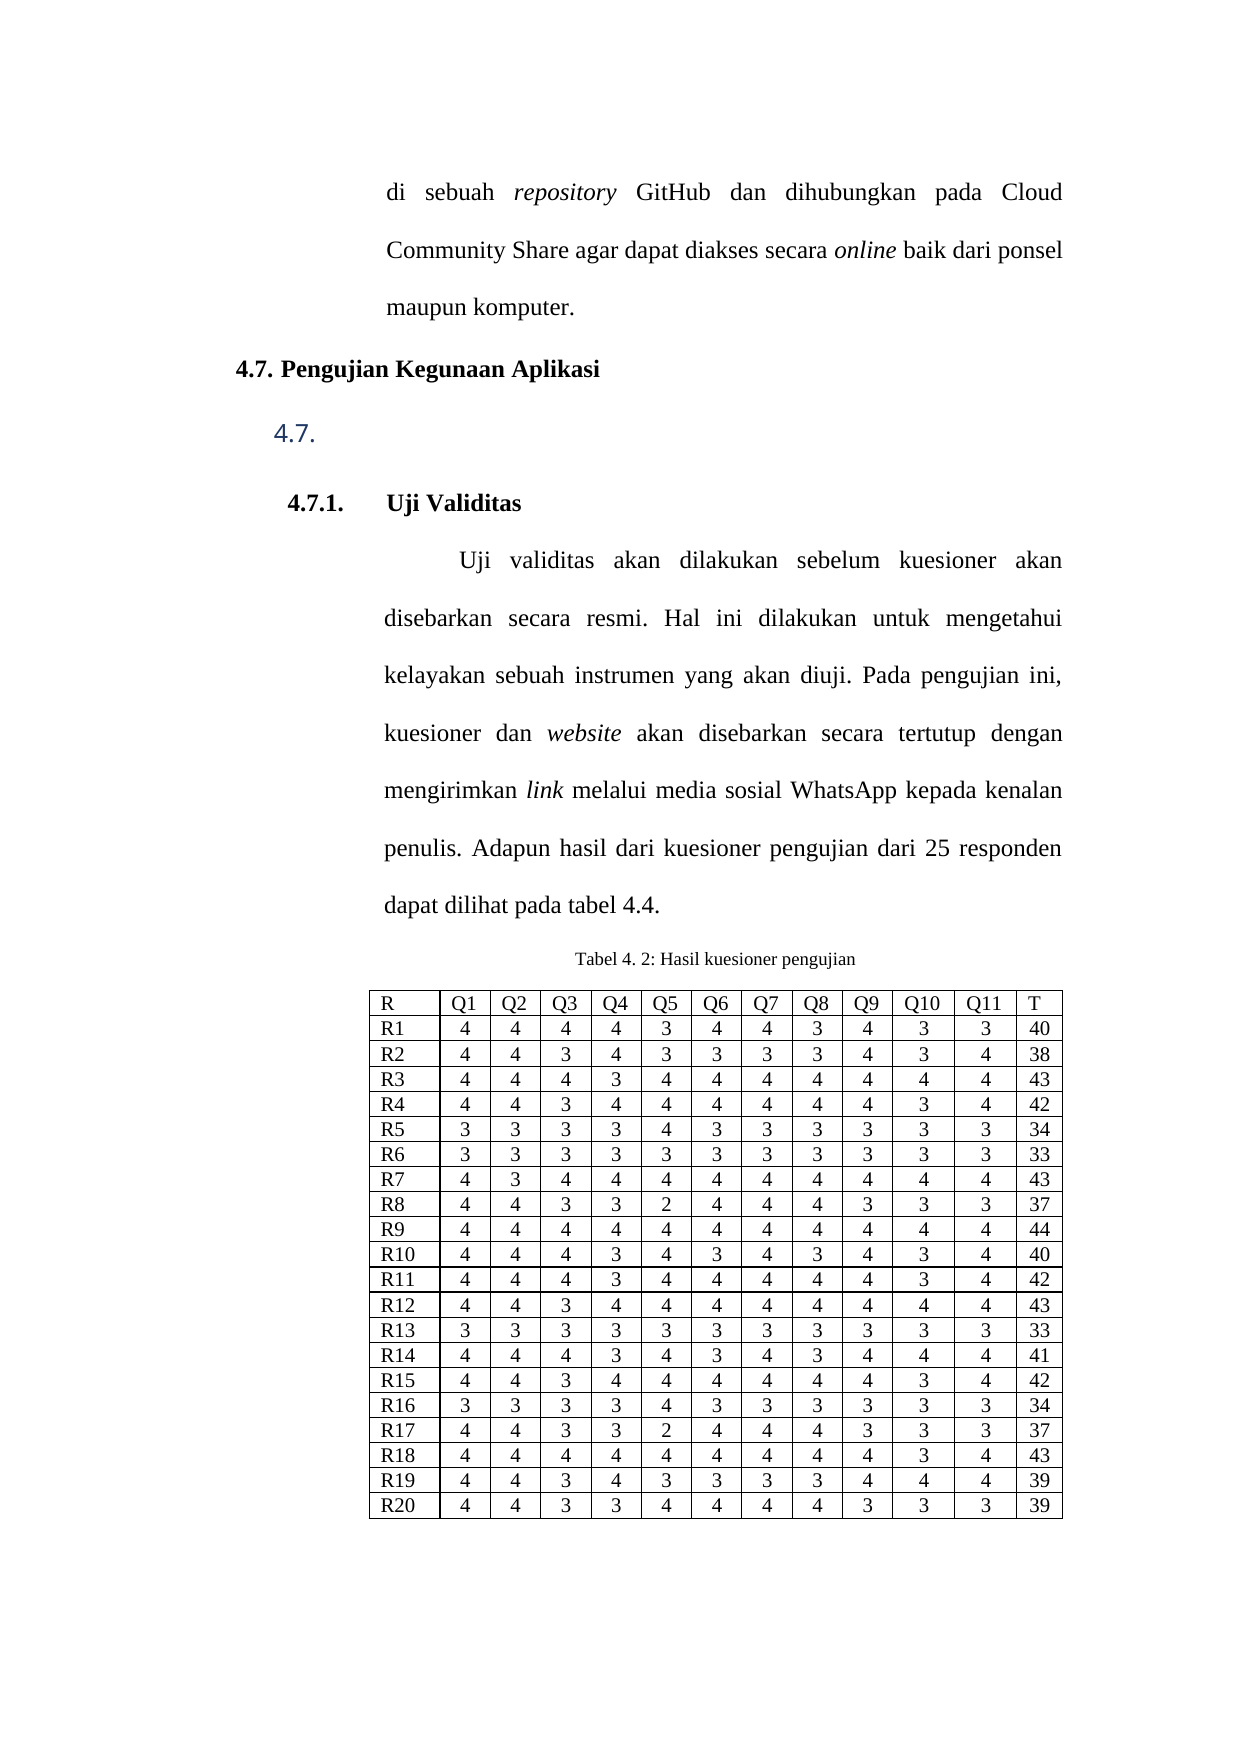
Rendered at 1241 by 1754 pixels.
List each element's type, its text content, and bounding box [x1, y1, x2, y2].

table_cell 3 [893, 1117, 954, 1141]
table_cell 4 [955, 1041, 1016, 1066]
table_cell 4 [491, 1217, 540, 1241]
table_cell 3 [541, 1493, 591, 1517]
table_cell 3 [742, 1041, 792, 1066]
table_cell R20 [370, 1493, 439, 1517]
table_cell 42 [1017, 1368, 1062, 1392]
table_cell 4 [793, 1192, 842, 1216]
table_cell 3 [541, 1092, 591, 1116]
table_cell 3 [441, 1142, 490, 1166]
table_cell 4 [642, 1493, 691, 1517]
table_cell 4 [491, 1493, 540, 1517]
table_header Q5 [642, 991, 691, 1015]
table_cell 4 [955, 1343, 1016, 1367]
table_cell 4 [955, 1067, 1016, 1091]
table_cell 4 [843, 1217, 892, 1241]
table_cell 43 [1017, 1293, 1062, 1317]
table_cell 3 [692, 1318, 741, 1342]
table_cell 3 [793, 1117, 842, 1141]
table_cell 3 [692, 1142, 741, 1166]
table_cell 4 [893, 1343, 954, 1367]
table_cell 3 [955, 1192, 1016, 1216]
table_header Q11 [955, 991, 1016, 1015]
table_cell 43 [1017, 1067, 1062, 1091]
table_cell R18 [370, 1443, 439, 1467]
table_cell 4 [642, 1167, 691, 1191]
table_cell 3 [592, 1268, 641, 1291]
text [386, 177, 1063, 321]
table_cell 4 [955, 1167, 1016, 1191]
table_cell 3 [642, 1142, 691, 1166]
table_cell 4 [893, 1067, 954, 1091]
table_cell R14 [370, 1343, 439, 1367]
table_cell 4 [893, 1468, 954, 1492]
table_cell R8 [370, 1192, 439, 1216]
table_cell 3 [955, 1318, 1016, 1342]
table_cell 40 [1017, 1242, 1062, 1266]
table_cell 3 [793, 1343, 842, 1367]
table_cell 3 [742, 1468, 792, 1492]
table_cell 4 [592, 1217, 641, 1241]
table_cell 4 [742, 1443, 792, 1467]
table_cell 3 [793, 1041, 842, 1066]
table_cell 3 [592, 1343, 641, 1367]
table_cell 3 [692, 1393, 741, 1417]
table_cell 3 [893, 1393, 954, 1417]
table_cell 3 [441, 1117, 490, 1141]
table_cell 3 [793, 1393, 842, 1417]
table_cell R4 [370, 1092, 439, 1116]
table_cell 4 [742, 1368, 792, 1392]
table_cell R9 [370, 1217, 439, 1241]
table_cell 33 [1017, 1142, 1062, 1166]
table_cell R7 [370, 1167, 439, 1191]
table_cell 4 [692, 1217, 741, 1241]
table_cell 3 [893, 1092, 954, 1116]
table_cell 3 [642, 1041, 691, 1066]
table_cell 4 [692, 1368, 741, 1392]
table_cell 4 [793, 1368, 842, 1392]
table_cell 3 [843, 1192, 892, 1216]
table_cell 4 [843, 1242, 892, 1266]
table_cell 3 [793, 1242, 842, 1266]
table_cell 3 [692, 1242, 741, 1266]
subtitle Pengujian Kegunaan Aplikasi [236, 354, 1063, 383]
table_cell 4 [843, 1368, 892, 1392]
table_cell 3 [843, 1393, 892, 1417]
table_cell 4 [541, 1016, 591, 1040]
table_cell 3 [893, 1493, 954, 1517]
table_cell 3 [592, 1318, 641, 1342]
text Tabel 4. 2: Hasil kuesioner pengujian [367, 948, 1063, 969]
table_cell 4 [491, 1293, 540, 1317]
table_cell 4 [491, 1368, 540, 1392]
table_cell 38 [1017, 1041, 1062, 1066]
table_cell 3 [541, 1318, 591, 1342]
table_cell 3 [592, 1242, 641, 1266]
table_cell 4 [742, 1418, 792, 1442]
table_cell 4 [441, 1167, 490, 1191]
table_cell 40 [1017, 1016, 1062, 1040]
table_cell 4 [642, 1443, 691, 1467]
table_cell 4 [955, 1268, 1016, 1291]
table_cell 4 [742, 1092, 792, 1116]
table_cell 3 [491, 1142, 540, 1166]
table_cell 4 [441, 1418, 490, 1442]
table_cell R19 [370, 1468, 439, 1492]
table_cell 3 [642, 1318, 691, 1342]
table_header Q3 [541, 991, 591, 1015]
table_cell 3 [893, 1242, 954, 1266]
table_cell 4 [742, 1217, 792, 1241]
table_cell 2 [642, 1418, 691, 1442]
table_cell 39 [1017, 1493, 1062, 1517]
table_cell 3 [692, 1041, 741, 1066]
table_cell 4 [541, 1067, 591, 1091]
table_header Q9 [843, 991, 892, 1015]
table_cell 4 [793, 1167, 842, 1191]
table_cell 4 [592, 1468, 641, 1492]
table_header R [370, 991, 439, 1015]
table_cell 44 [1017, 1217, 1062, 1241]
table_cell 4 [742, 1167, 792, 1191]
table_cell 3 [893, 1016, 954, 1040]
table_header Q10 [893, 991, 954, 1015]
table_cell 4 [843, 1468, 892, 1492]
table_header Q6 [692, 991, 741, 1015]
table_cell 3 [592, 1067, 641, 1091]
table_cell 34 [1017, 1393, 1062, 1417]
table_cell 34 [1017, 1117, 1062, 1141]
table_cell 39 [1017, 1468, 1062, 1492]
subtitle Uji Validitas [287, 488, 1063, 517]
table_cell 4 [955, 1368, 1016, 1392]
table_cell 4 [491, 1242, 540, 1266]
table_cell R3 [370, 1067, 439, 1091]
table_cell 3 [893, 1318, 954, 1342]
table_cell 4 [491, 1067, 540, 1091]
table_cell 3 [642, 1468, 691, 1492]
table_cell 4 [692, 1293, 741, 1317]
table_cell 4 [843, 1167, 892, 1191]
table_cell 4 [491, 1192, 540, 1216]
table_cell 4 [893, 1293, 954, 1317]
table_cell 37 [1017, 1418, 1062, 1442]
table_cell 4 [491, 1092, 540, 1116]
table_cell 3 [955, 1393, 1016, 1417]
table_cell 4 [541, 1443, 591, 1467]
table_cell 4 [692, 1443, 741, 1467]
table_cell 4 [742, 1016, 792, 1040]
table_cell 4 [642, 1268, 691, 1291]
table_cell 4 [441, 1041, 490, 1066]
table_cell 4 [441, 1493, 490, 1517]
table_cell 4 [441, 1293, 490, 1317]
table_cell 4 [843, 1041, 892, 1066]
table_cell R12 [370, 1293, 439, 1317]
table_cell 3 [491, 1117, 540, 1141]
table_cell 4 [491, 1041, 540, 1066]
table_cell 4 [893, 1167, 954, 1191]
table_cell 4 [742, 1343, 792, 1367]
table_cell 3 [955, 1418, 1016, 1442]
table_cell 3 [793, 1142, 842, 1166]
table_cell 3 [893, 1142, 954, 1166]
table_cell 4 [843, 1268, 892, 1291]
table_cell 4 [441, 1443, 490, 1467]
table_cell 4 [843, 1293, 892, 1317]
table_cell 3 [541, 1293, 591, 1317]
table_cell 3 [793, 1468, 842, 1492]
table_cell 4 [742, 1067, 792, 1091]
table_cell 3 [893, 1418, 954, 1442]
table_cell 43 [1017, 1167, 1062, 1191]
table_cell 4 [491, 1268, 540, 1291]
table_cell 4 [843, 1343, 892, 1367]
table_cell 3 [541, 1117, 591, 1141]
table_cell 41 [1017, 1343, 1062, 1367]
table_cell 4 [441, 1268, 490, 1291]
table_cell 3 [793, 1016, 842, 1040]
table_cell 4 [793, 1493, 842, 1517]
table_cell 4 [592, 1041, 641, 1066]
table_cell 3 [955, 1493, 1016, 1517]
table_cell 4 [955, 1443, 1016, 1467]
table_cell R17 [370, 1418, 439, 1442]
table_cell 4 [692, 1067, 741, 1091]
table_cell 3 [592, 1418, 641, 1442]
table_cell 4 [843, 1092, 892, 1116]
table_cell 4 [441, 1067, 490, 1091]
table_cell 4 [955, 1092, 1016, 1116]
table_cell R16 [370, 1393, 439, 1417]
table_cell 4 [692, 1192, 741, 1216]
table_cell 37 [1017, 1192, 1062, 1216]
table_cell 4 [793, 1217, 842, 1241]
table_cell 4 [491, 1468, 540, 1492]
table_cell 3 [642, 1016, 691, 1040]
table_cell 33 [1017, 1318, 1062, 1342]
table_cell 4 [955, 1217, 1016, 1241]
table_cell 4 [642, 1393, 691, 1417]
table_cell 4 [441, 1192, 490, 1216]
table_cell 3 [592, 1142, 641, 1166]
table_header Q1 [441, 991, 490, 1015]
table_cell 4 [441, 1217, 490, 1241]
table_cell 4 [441, 1343, 490, 1367]
table_cell R6 [370, 1142, 439, 1166]
table_cell R15 [370, 1368, 439, 1392]
table_cell 3 [541, 1368, 591, 1392]
table_cell 3 [893, 1192, 954, 1216]
table_cell 4 [692, 1418, 741, 1442]
table_cell 3 [893, 1268, 954, 1291]
table_cell 4 [642, 1242, 691, 1266]
table_cell 3 [742, 1393, 792, 1417]
table_cell 4 [541, 1242, 591, 1266]
table_cell 4 [541, 1343, 591, 1367]
table_cell 4 [692, 1268, 741, 1291]
table_cell 4 [742, 1293, 792, 1317]
table_cell 4 [843, 1443, 892, 1467]
table_cell 4 [491, 1016, 540, 1040]
table_header Q4 [592, 991, 641, 1015]
table_cell 3 [843, 1418, 892, 1442]
table_cell 4 [441, 1242, 490, 1266]
table_cell 3 [592, 1117, 641, 1141]
table_cell 3 [843, 1142, 892, 1166]
table_cell 4 [592, 1016, 641, 1040]
table_cell 3 [491, 1318, 540, 1342]
table_cell 2 [642, 1192, 691, 1216]
table_cell 4 [592, 1443, 641, 1467]
table_cell 4 [642, 1343, 691, 1367]
table_cell 3 [955, 1016, 1016, 1040]
table_header Q8 [793, 991, 842, 1015]
table_cell 3 [893, 1368, 954, 1392]
table_cell 3 [893, 1041, 954, 1066]
table_cell 3 [893, 1443, 954, 1467]
table_cell 4 [843, 1016, 892, 1040]
table_cell 3 [793, 1318, 842, 1342]
table_cell 3 [843, 1318, 892, 1342]
table_cell 4 [742, 1242, 792, 1266]
table_header T [1017, 991, 1062, 1015]
table_cell 3 [541, 1393, 591, 1417]
table_cell 4 [955, 1293, 1016, 1317]
table_cell 4 [793, 1268, 842, 1291]
table_cell 4 [541, 1268, 591, 1291]
table_cell 4 [441, 1092, 490, 1116]
table_cell 4 [491, 1343, 540, 1367]
table_cell 3 [441, 1393, 490, 1417]
table_cell 4 [592, 1167, 641, 1191]
table_cell 3 [742, 1318, 792, 1342]
table_cell R2 [370, 1041, 439, 1066]
table_cell 3 [441, 1318, 490, 1342]
table_header Q2 [491, 991, 540, 1015]
table_cell 4 [642, 1067, 691, 1091]
table_cell 3 [592, 1393, 641, 1417]
table_cell 3 [955, 1117, 1016, 1141]
table_cell 4 [642, 1117, 691, 1141]
table_cell 4 [692, 1092, 741, 1116]
table_cell 3 [692, 1117, 741, 1141]
table_cell 3 [592, 1192, 641, 1216]
table_cell 3 [491, 1167, 540, 1191]
table_cell 4 [592, 1368, 641, 1392]
table_cell R13 [370, 1318, 439, 1342]
table_cell 4 [793, 1067, 842, 1091]
table_cell 4 [843, 1067, 892, 1091]
table_cell 4 [742, 1268, 792, 1291]
table_cell 3 [692, 1468, 741, 1492]
table_cell 3 [541, 1418, 591, 1442]
table_cell 3 [843, 1117, 892, 1141]
table_cell 4 [793, 1092, 842, 1116]
table_cell 3 [742, 1117, 792, 1141]
table_cell 43 [1017, 1443, 1062, 1467]
table_cell 4 [541, 1217, 591, 1241]
table_cell R5 [370, 1117, 439, 1141]
table_cell 42 [1017, 1092, 1062, 1116]
table_cell 4 [955, 1468, 1016, 1492]
table_cell 4 [692, 1016, 741, 1040]
table_cell 3 [742, 1142, 792, 1166]
table_cell 4 [491, 1443, 540, 1467]
table_cell 3 [541, 1041, 591, 1066]
table_cell 3 [491, 1393, 540, 1417]
table_cell R1 [370, 1016, 439, 1040]
table_cell 4 [592, 1293, 641, 1317]
table_cell 3 [692, 1343, 741, 1367]
table_cell 4 [541, 1167, 591, 1191]
table_cell 3 [541, 1142, 591, 1166]
table_cell R10 [370, 1242, 439, 1266]
table_cell 4 [955, 1242, 1016, 1266]
table_cell 3 [541, 1468, 591, 1492]
table_cell 3 [592, 1493, 641, 1517]
table_cell 4 [642, 1293, 691, 1317]
table_cell 42 [1017, 1268, 1062, 1291]
table_cell 4 [441, 1368, 490, 1392]
table_cell 3 [541, 1192, 591, 1216]
table_cell 4 [642, 1092, 691, 1116]
table_cell 4 [742, 1192, 792, 1216]
table_cell 4 [742, 1493, 792, 1517]
table_cell 4 [592, 1092, 641, 1116]
table_cell 4 [692, 1167, 741, 1191]
table_cell 4 [441, 1016, 490, 1040]
table_cell 4 [441, 1468, 490, 1492]
table_cell 4 [692, 1493, 741, 1517]
table_cell 3 [955, 1142, 1016, 1166]
table_cell 4 [642, 1217, 691, 1241]
table_cell 4 [893, 1217, 954, 1241]
table_cell 4 [642, 1368, 691, 1392]
table_cell 4 [793, 1293, 842, 1317]
table_cell 4 [793, 1443, 842, 1467]
table_cell 4 [793, 1418, 842, 1442]
table_cell 3 [843, 1493, 892, 1517]
table_header Q7 [742, 991, 792, 1015]
table_cell R11 [370, 1268, 439, 1291]
table_cell 4 [491, 1418, 540, 1442]
text Uji validitas akan dilakukan sebelum kuesioner akan disebarkan secara resmi. Hal ini dilakukan untuk mengetahui kelayakan sebuah instrumen yang akan diuji. Pada pengujian ini, kuesioner dan website akan disebarkan secara tertutup dengan mengirimkan link melalui media sosial WhatsApp kepada kenalan penulis. Adapun hasil dari kuesioner pengujian dari 25 responden dapat dilihat pada tabel 4.4. [384, 545, 1063, 919]
